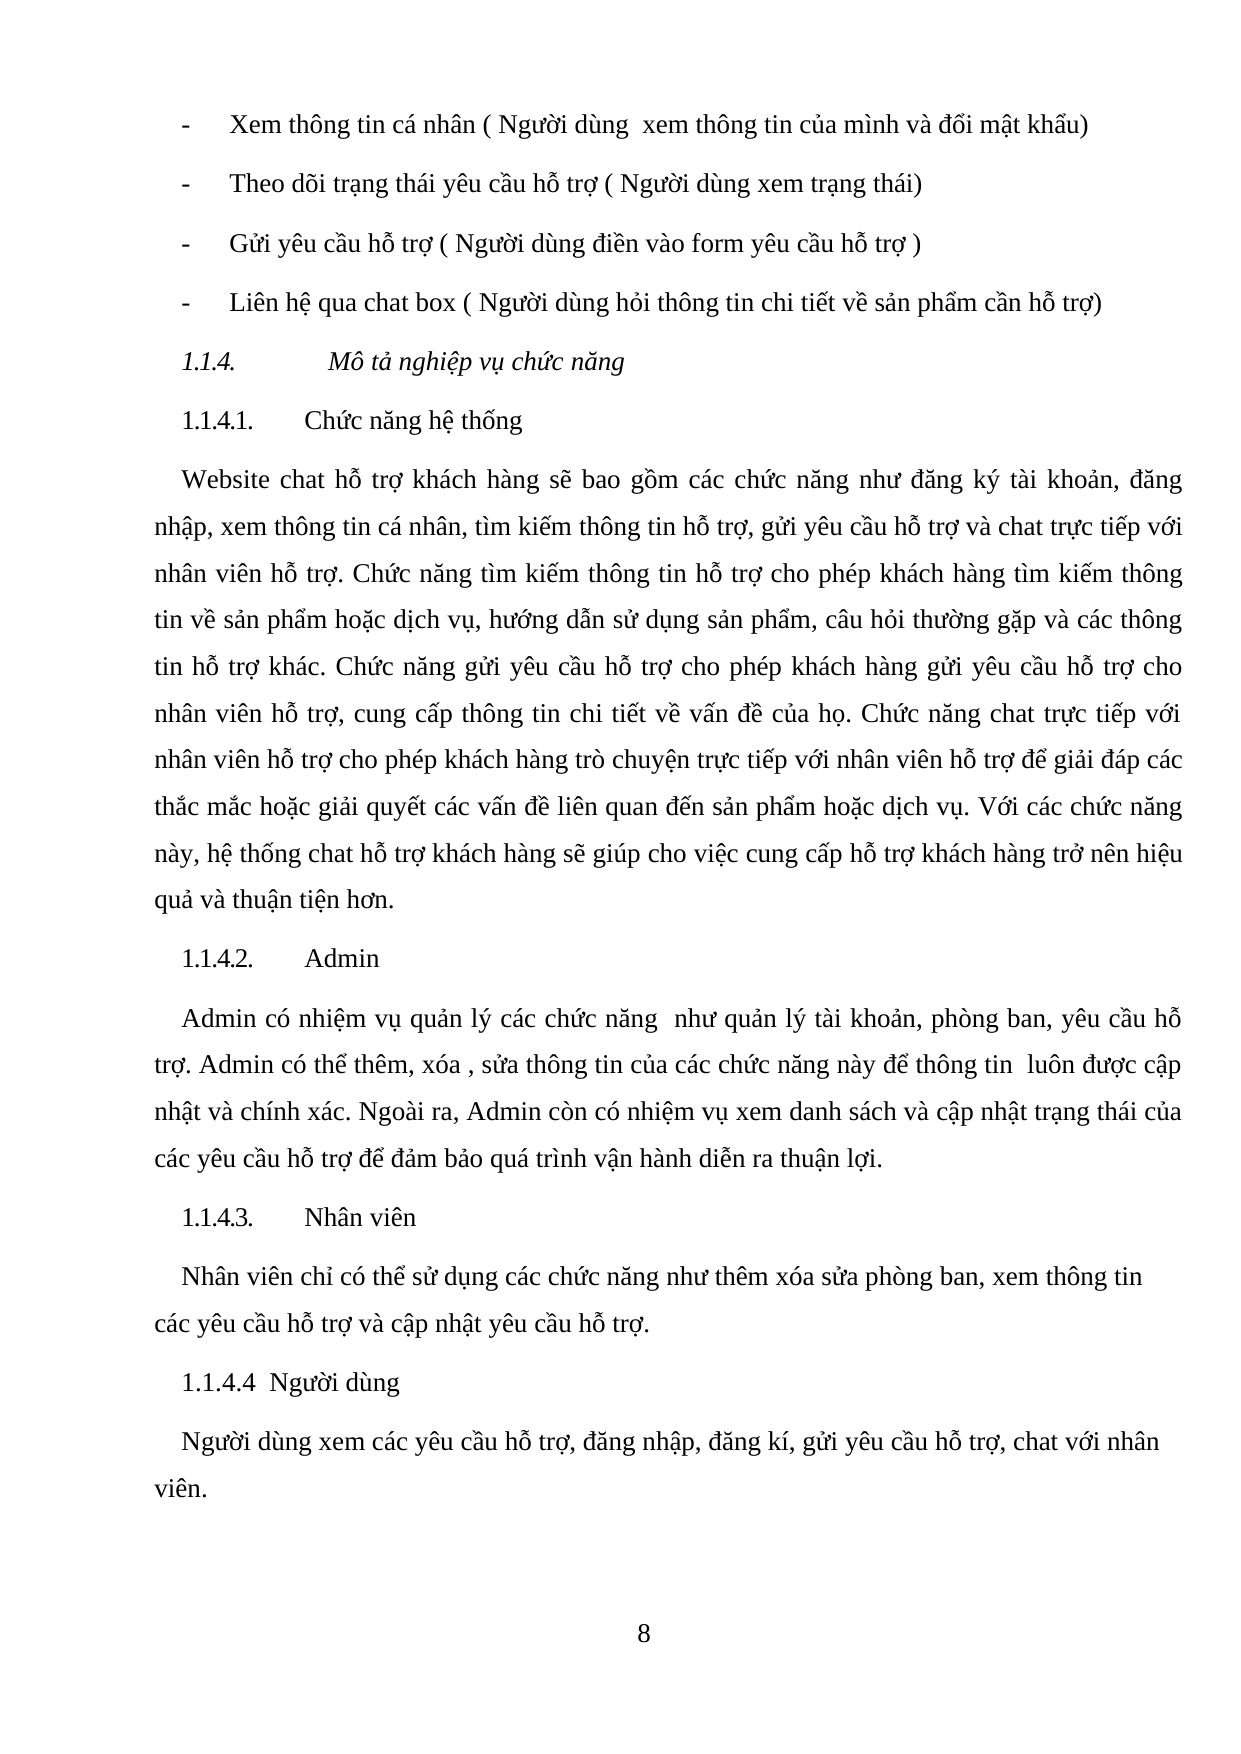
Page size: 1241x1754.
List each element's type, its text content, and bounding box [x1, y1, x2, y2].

subtitle Admin [154, 942, 1184, 974]
subtitle Chức năng hệ thống [154, 404, 1184, 435]
list Theo dõi trạng thái yêu cầu hỗ trợ ( Người dùng xem trạng thái) [154, 167, 1184, 199]
subtitle Nhân viên [154, 1201, 1184, 1232]
list Mô tả nghiệp vụ chức năng [154, 345, 1184, 376]
list Gửi yêu cầu hỗ trợ ( Người dùng điền vào form yêu cầu hỗ trợ ) [154, 227, 1184, 258]
text Website chat hỗ trợ khách hàng sẽ bao gồm các chức năng như đăng ký tài khoản, đăng nhập, xem thông tin cá nhân, tìm kiếm thông tin hỗ trợ, gửi yêu cầu hỗ trợ và chat trực tiếp với nhân viên hỗ trợ. Chức năng tìm kiếm thông tin hỗ trợ cho phép khách hàng tìm kiếm thông tin về sản phẩm hoặc dịch vụ, hướng dẫn sử dụng sản phẩm, câu hỏi thường gặp và các thông tin hỗ trợ khác. Chức năng gửi yêu cầu hỗ trợ cho phép khách hàng gửi yêu cầu hỗ trợ cho nhân viên hỗ trợ, cung cấp thông tin chi tiết về vấn đề của họ. Chức năng chat trực tiếp với nhân viên hỗ trợ cho phép khách hàng trò chuyện trực tiếp với nhân viên hỗ trợ để giải đáp các thắc mắc hoặc giải quyết các vấn đề liên quan đến sản phẩm hoặc dịch vụ. Với các chức năng này, hệ thống chat hỗ trợ khách hàng sẽ giúp cho việc cung cấp hỗ trợ khách hàng trở nên hiệu quả và thuận tiện hơn. [154, 463, 1184, 914]
text Người dùng xem các yêu cầu hỗ trợ, đăng nhập, đăng kí, gửi yêu cầu hỗ trợ, chat với nhân viên. [154, 1425, 1184, 1503]
text Admin có nhiệm vụ quản lý các chức năng như quản lý tài khoản, phòng ban, yêu cầu hỗ trợ. Admin có thể thêm, xóa , sửa thông tin của các chức năng này để thông tin luôn được cập nhật và chính xác. Ngoài ra, Admin còn có nhiệm vụ xem danh sách và cập nhật trạng thái của các yêu cầu hỗ trợ để đảm bảo quá trình vận hành diễn ra thuận lợi. [154, 1002, 1184, 1173]
text Nhân viên chỉ có thể sử dụng các chức năng như thêm xóa sửa phòng ban, xem thông tin các yêu cầu hỗ trợ và cập nhật yêu cầu hỗ trợ. [154, 1260, 1184, 1338]
list Xem thông tin cá nhân ( Người dùng xem thông tin của mình và đổi mật khẩu) [154, 108, 1184, 139]
subtitle 1.1.4.4 Người dùng [154, 1366, 1184, 1397]
list Liên hệ qua chat box ( Người dùng hỏi thông tin chi tiết về sản phẩm cần hỗ trợ) [154, 286, 1184, 317]
